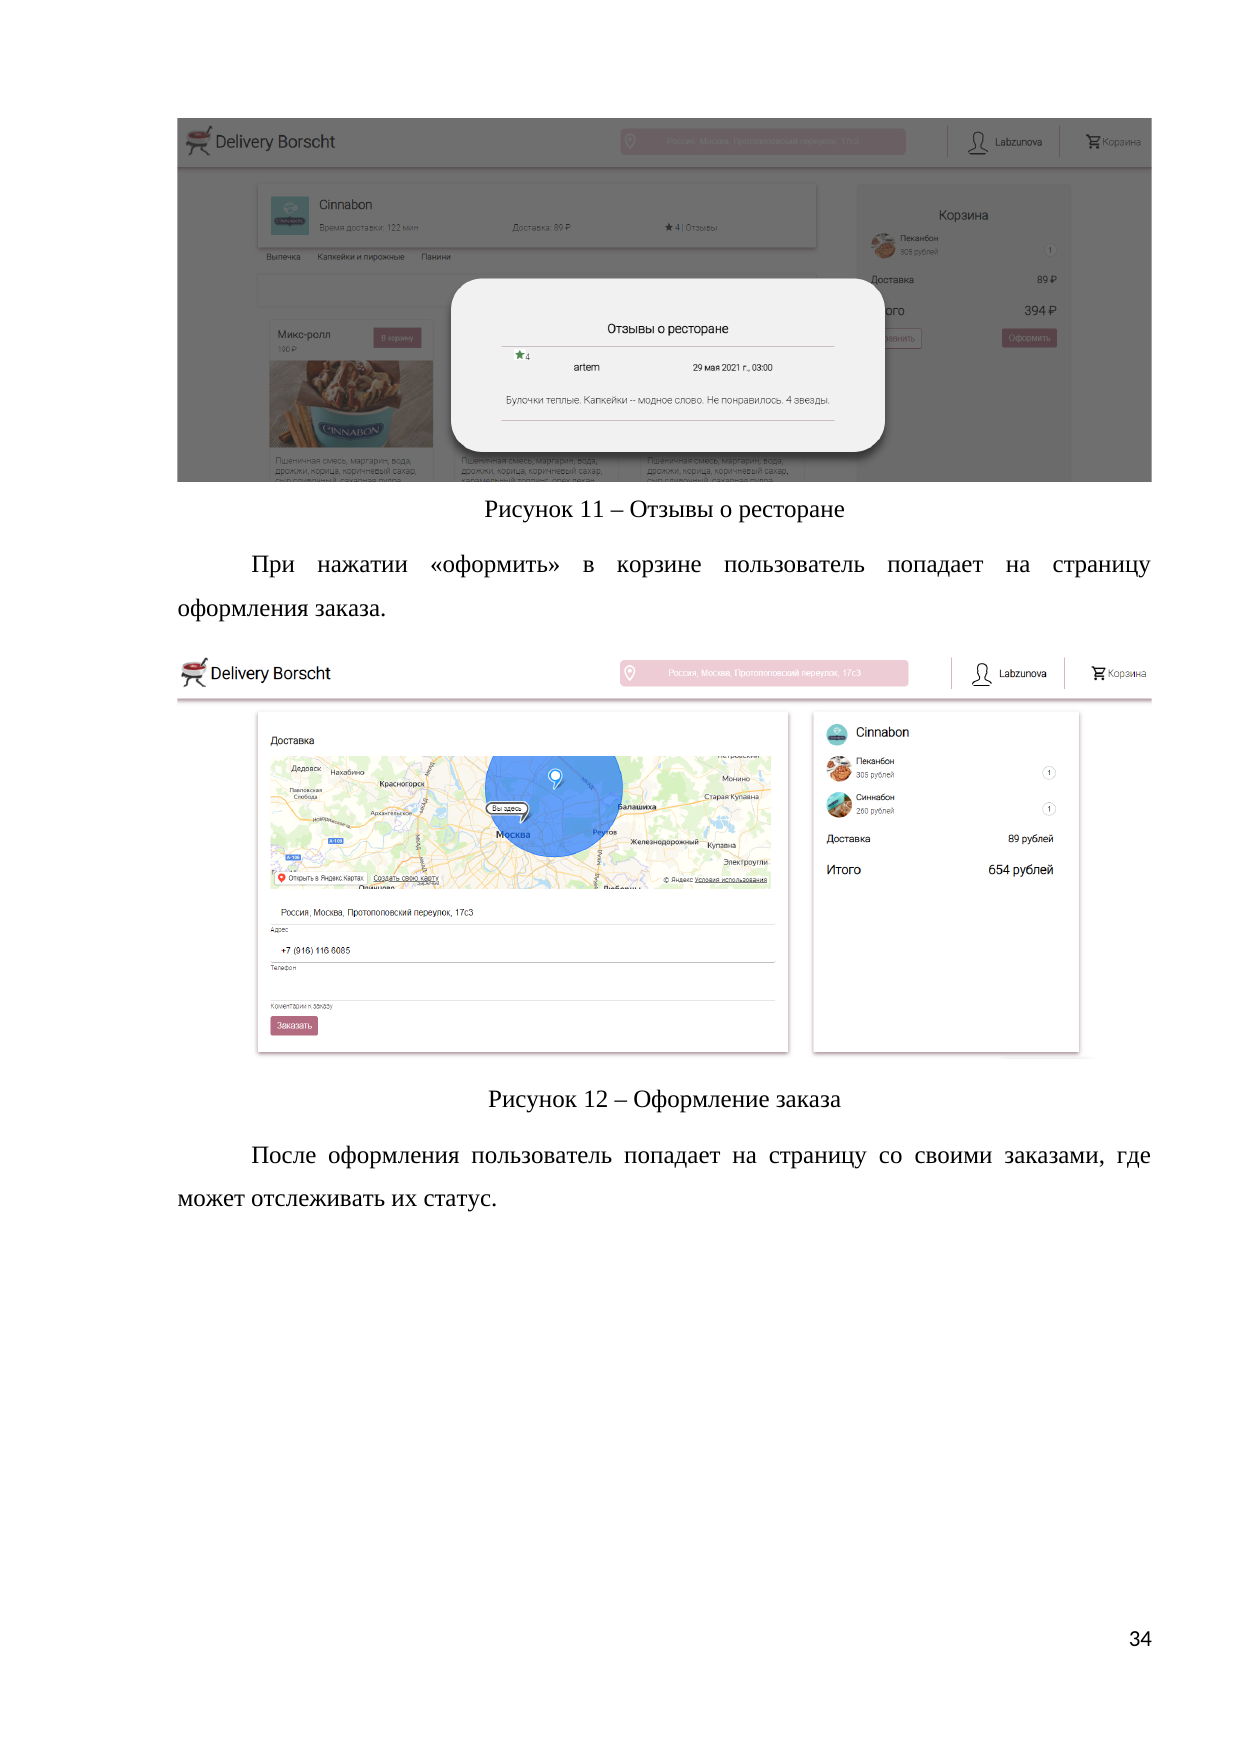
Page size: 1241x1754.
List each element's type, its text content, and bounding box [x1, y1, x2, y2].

text При нажатии «оформить» в корзине пользователь попадает на страницу оформления заказа. [177, 549, 1152, 621]
text Рисунок 11 – Отзывы о ресторане [177, 494, 1152, 523]
text После оформления пользователь попадает на страницу со своими заказами, где может отслеживать их статус. [177, 1140, 1152, 1212]
picture [177, 118, 1152, 482]
text Рисунок 12 – Оформление заказа [177, 1084, 1152, 1113]
picture [177, 648, 1152, 1059]
